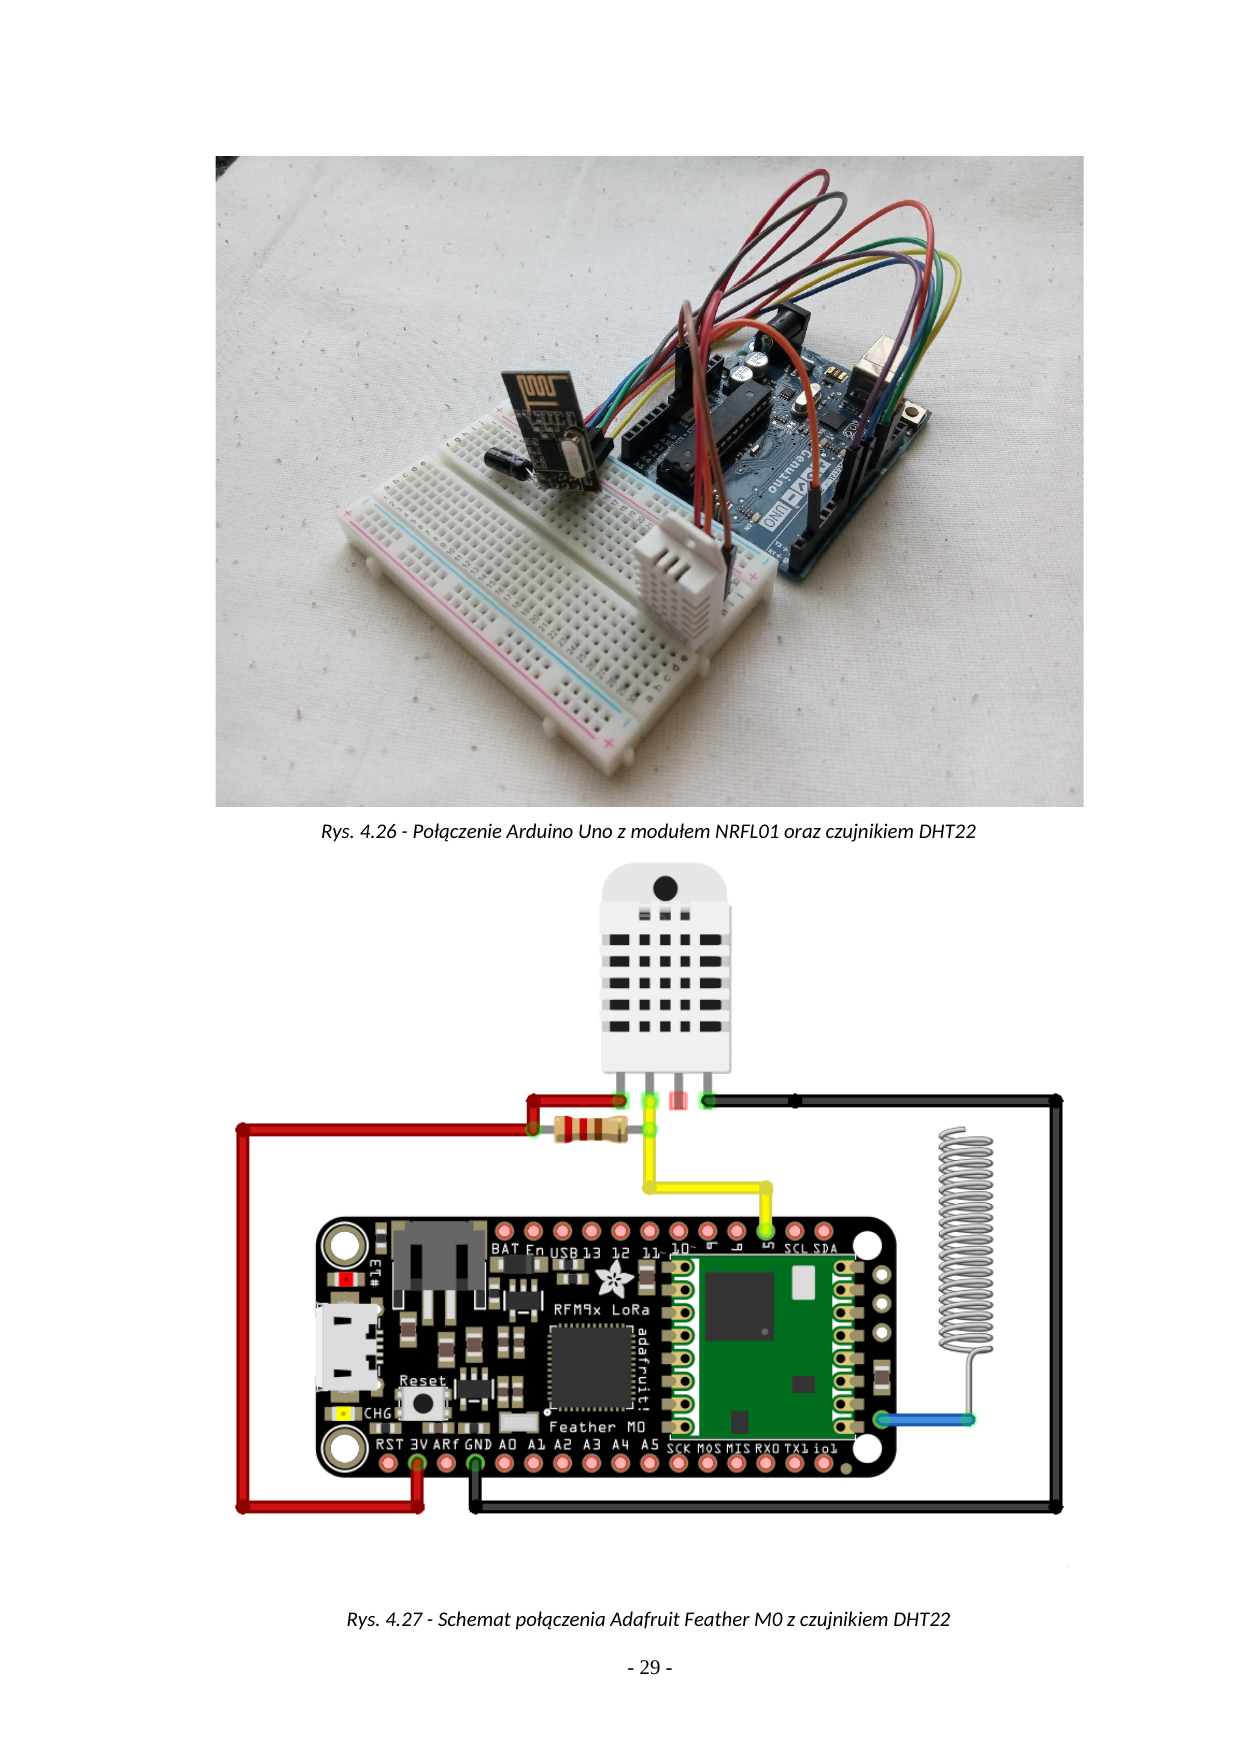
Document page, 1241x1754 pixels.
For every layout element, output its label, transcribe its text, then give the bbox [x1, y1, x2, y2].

picture [230, 856, 1069, 1594]
picture [215, 156, 1084, 807]
